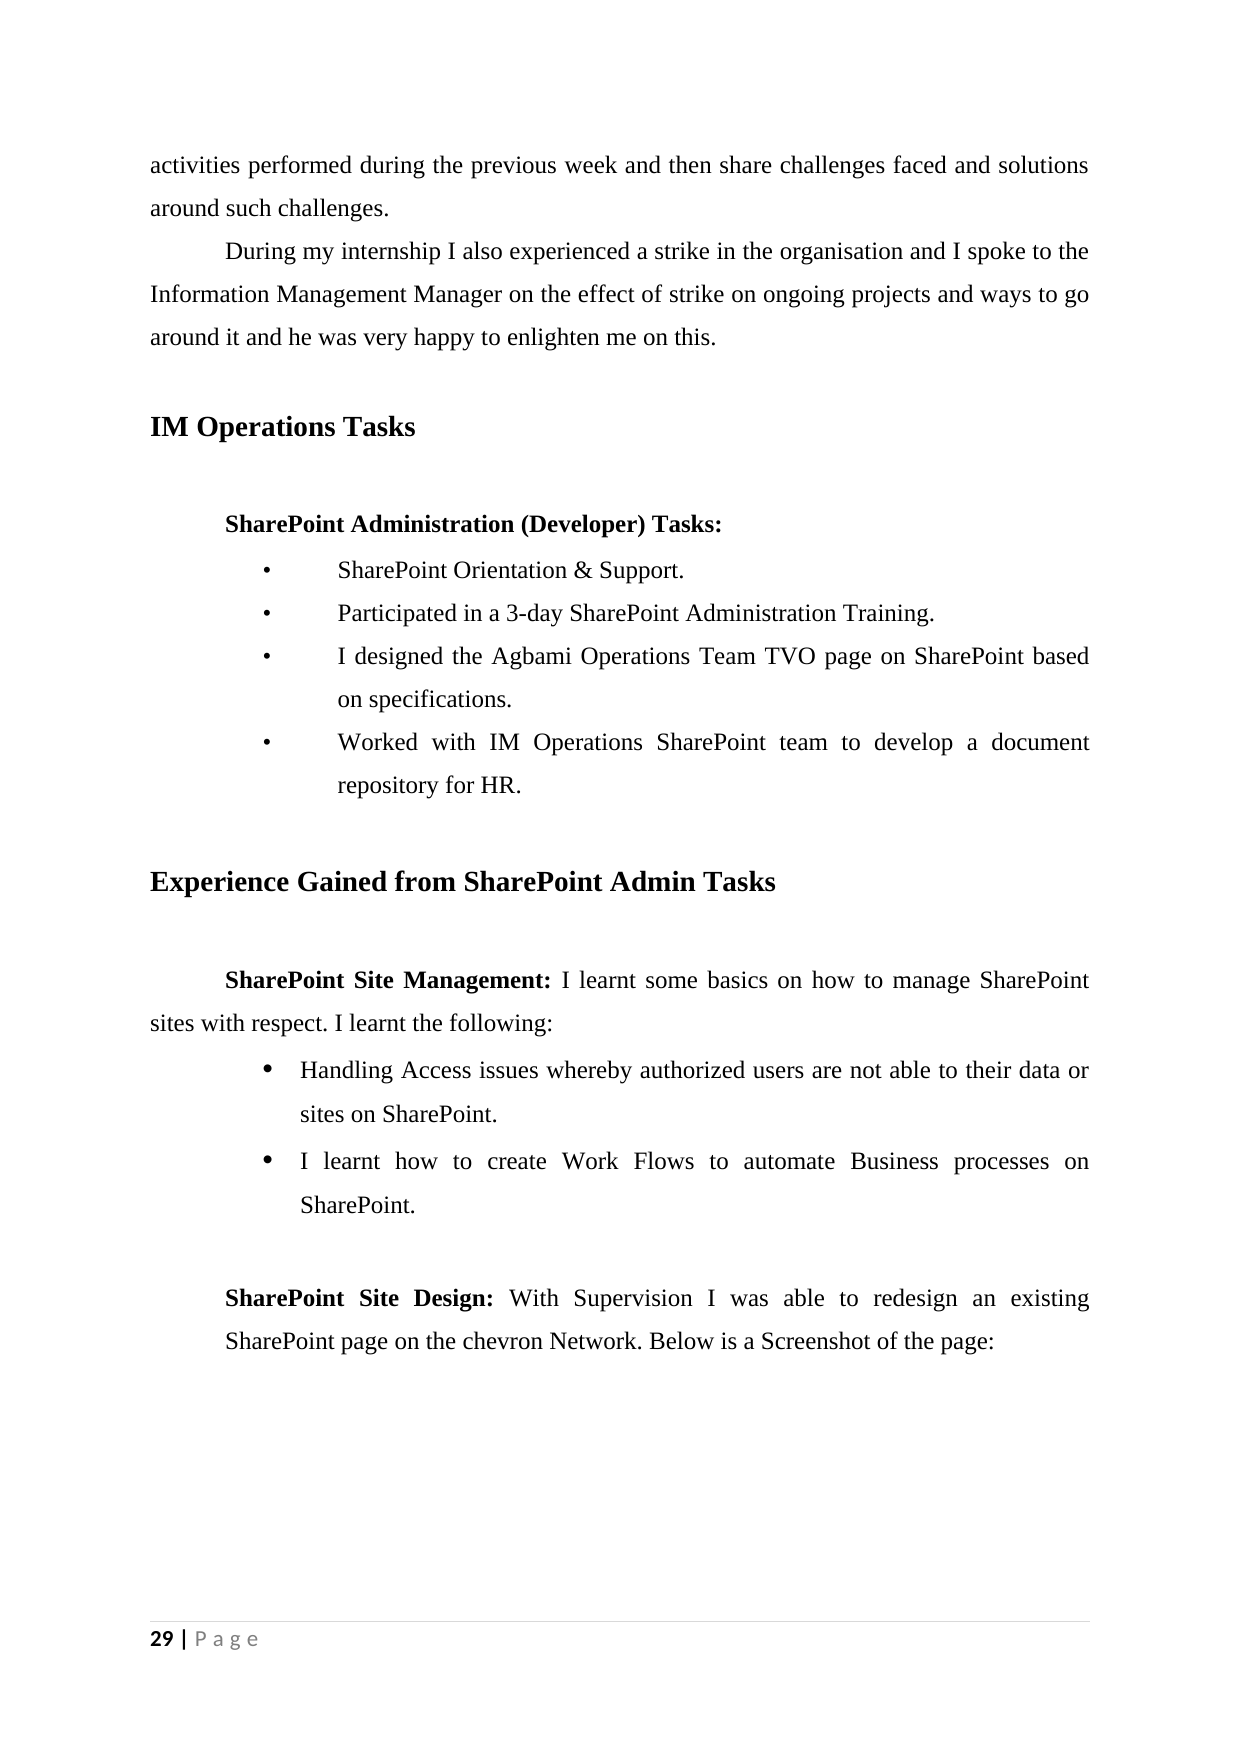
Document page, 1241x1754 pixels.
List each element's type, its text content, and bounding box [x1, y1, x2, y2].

list Worked with IM Operations SharePoint team to develop a document repository for HR. [262, 727, 1090, 799]
text During my internship I also experienced a strike in the organisation and I spoke to the Information Management Manager on the effect of strike on ongoing projects and ways to go around it and he was very happy to enlighten me on this. [150, 236, 1090, 351]
text SharePoint Site Design: With Supervision I was able to redesign an existing SharePoint page on the chevron Network. Below is a Screenshot of the page: [225, 1283, 1090, 1355]
text Experience Gained from SharePoint Admin Tasks [150, 864, 1090, 898]
list SharePoint Orientation & Support. [262, 555, 1090, 584]
list Handling Access issues whereby authorized users are not able to their data or sites on SharePoint. [262, 1051, 1090, 1128]
list Participated in a 3-day SharePoint Administration Training. [262, 598, 1090, 627]
text SharePoint Site Management: I learnt some basics on how to manage SharePoint sites with respect. I learnt the following: [150, 965, 1090, 1037]
text SharePoint Administration (Developer) Tasks: [150, 509, 1090, 538]
text IM Operations Tasks [150, 409, 1090, 442]
list I learnt how to create Work Flows to automate Business processes on SharePoint. [262, 1142, 1090, 1219]
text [150, 150, 1090, 222]
list I designed the Agbami Operations Team TVO page on SharePoint based on specifications. [262, 641, 1090, 713]
